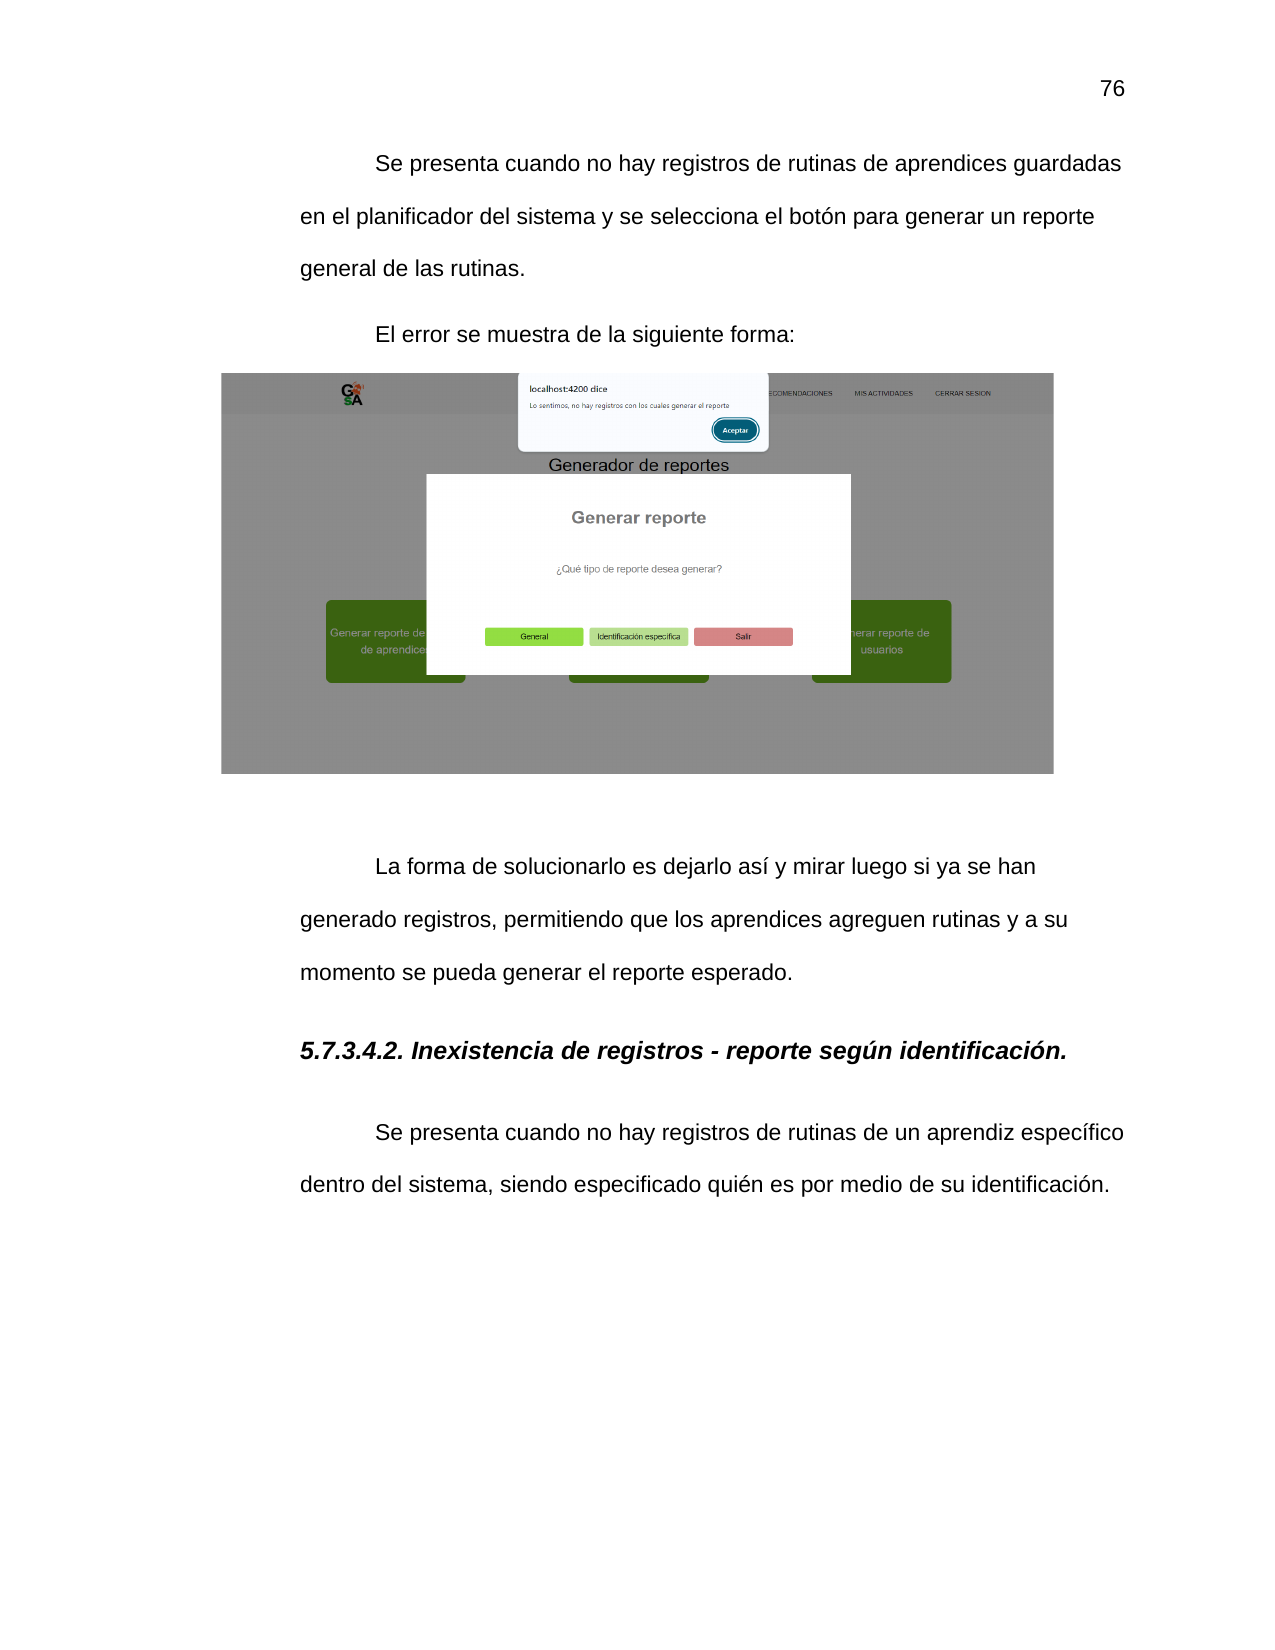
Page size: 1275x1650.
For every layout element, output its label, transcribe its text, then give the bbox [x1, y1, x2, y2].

text Se presenta cuando no hay registros de rutinas de un aprendiz específico dentro del sistema, siendo especificado quién es por medio de su identificación. [300, 1119, 1125, 1198]
text El error se muestra de la siguiente forma: [300, 321, 1125, 347]
text Se presenta cuando no hay registros de rutinas de aprendices guardadas en el planificador del sistema y se selecciona el botón para generar un reporte general de las rutinas. [300, 150, 1125, 282]
text La forma de solucionarlo es dejarlo así y mirar luego si ya se han generado registros, permitiendo que los aprendices agreguen rutinas y a su momento se pueda generar el reporte esperado. [300, 853, 1125, 985]
text 5.7.3.4.2. Inexistencia de registros - reporte según identificación. [225, 1036, 1125, 1065]
picture [221, 373, 1054, 774]
